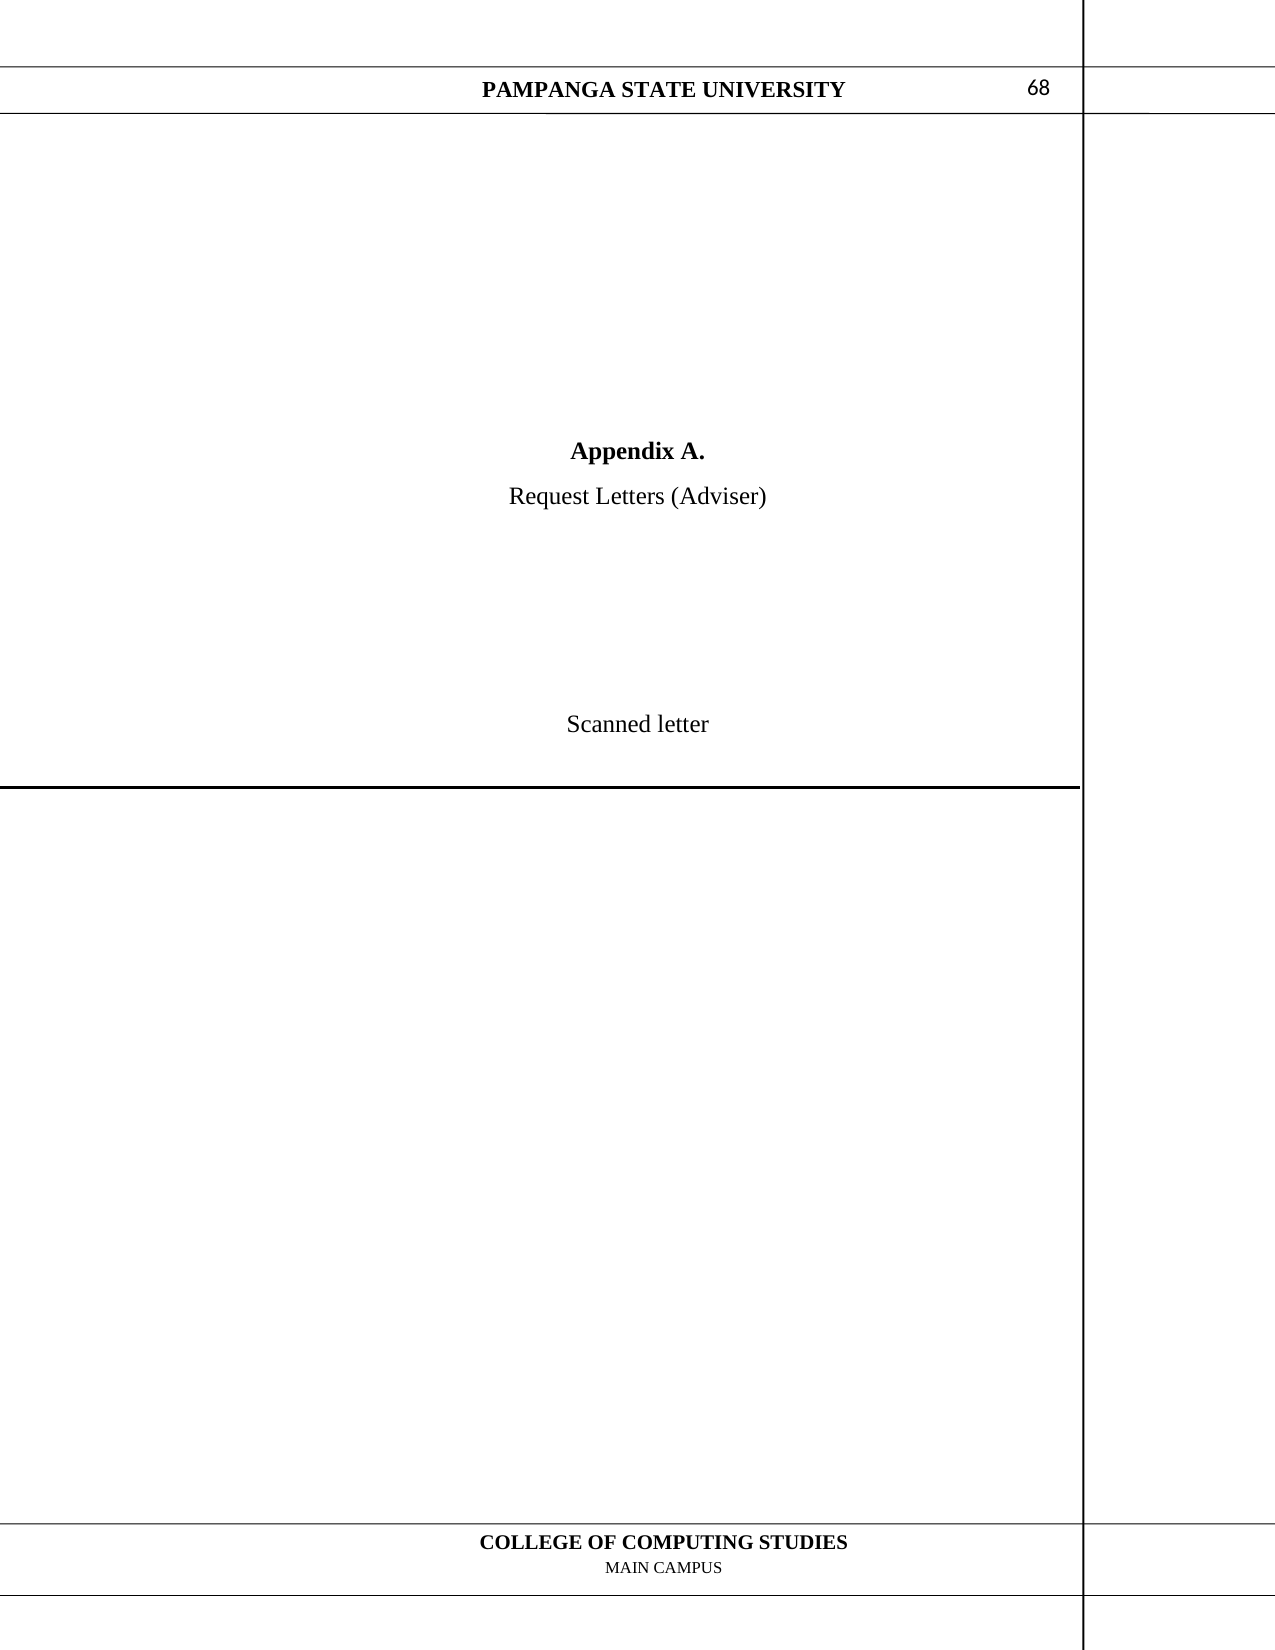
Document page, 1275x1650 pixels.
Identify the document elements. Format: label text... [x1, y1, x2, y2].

text Request Letters (Adviser) [225, 481, 1050, 510]
text Scanned letter [225, 709, 1050, 738]
text Appendix A. [225, 436, 1050, 464]
